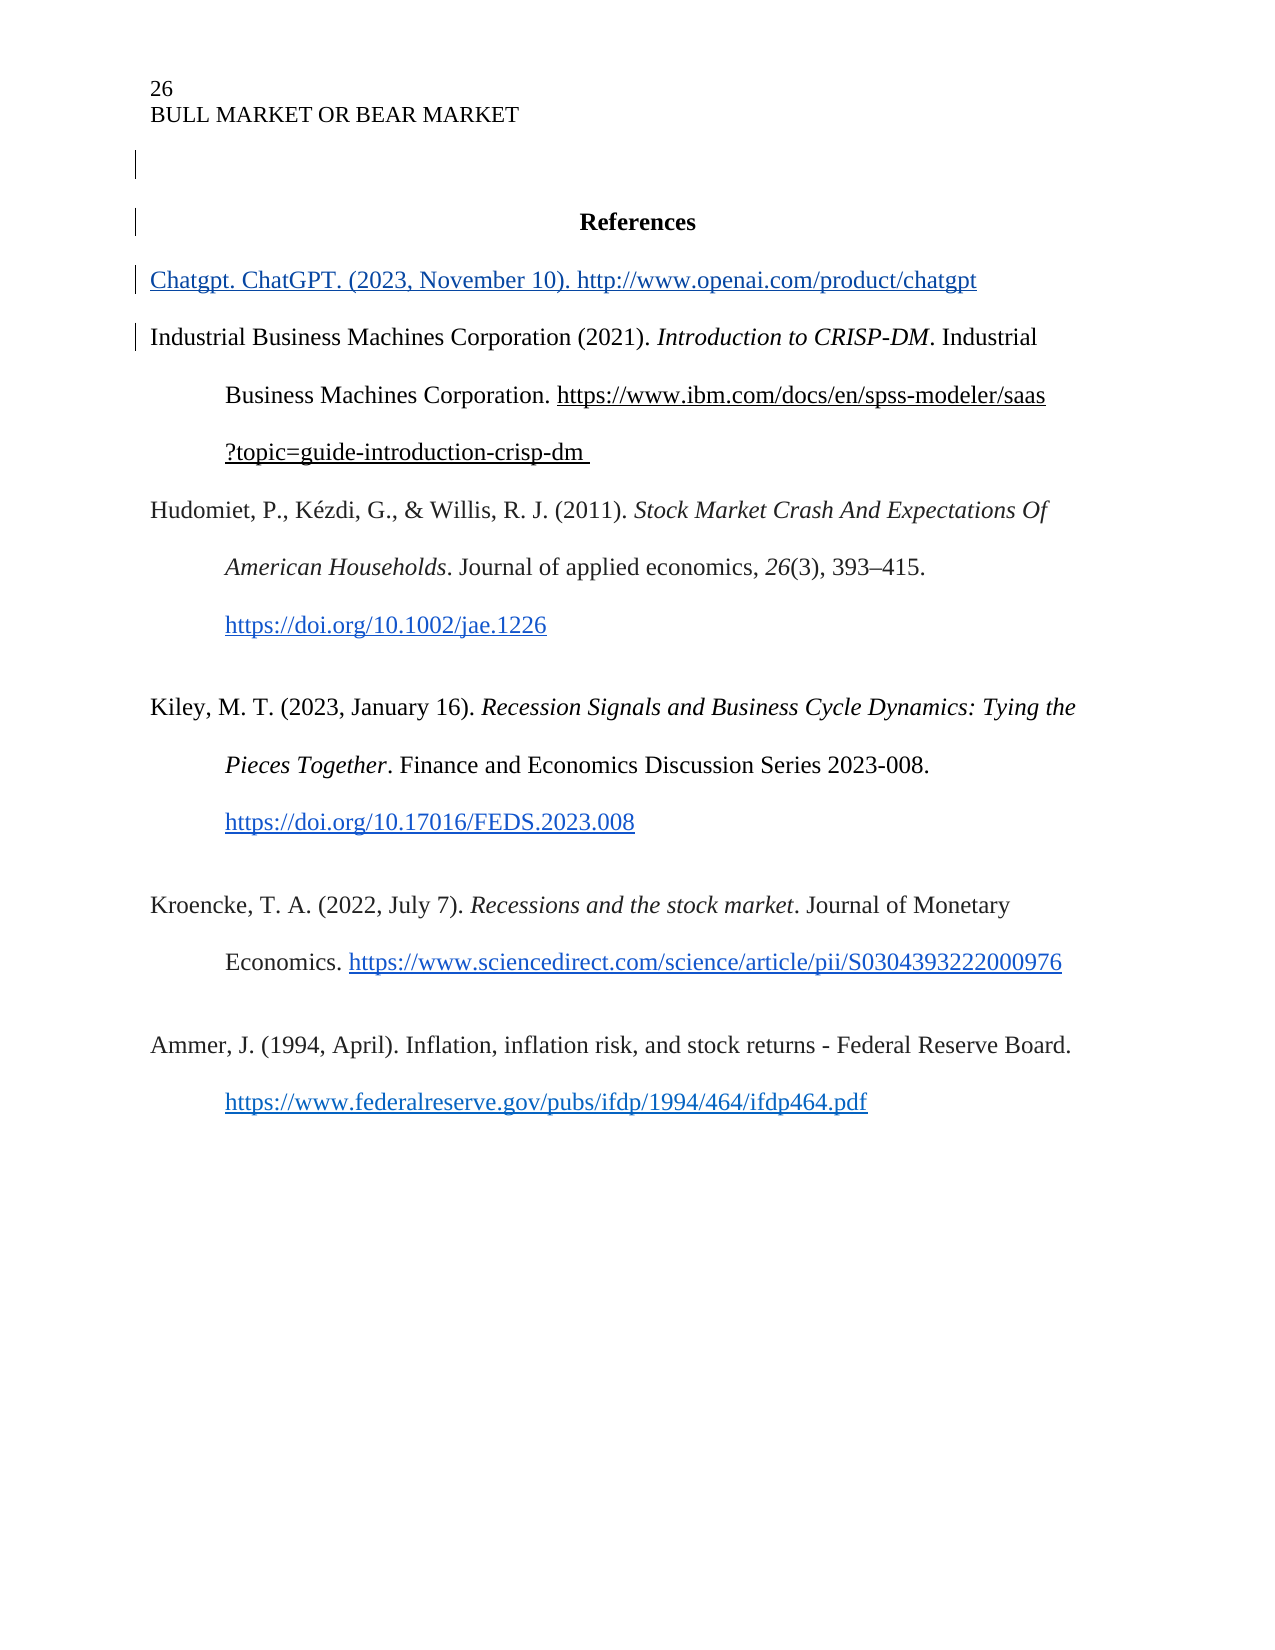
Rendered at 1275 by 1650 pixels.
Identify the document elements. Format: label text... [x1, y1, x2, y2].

text ?topic=guide-introduction-crisp-dm [150, 437, 1125, 466]
text Ammer, J. (1994, April). Inflation, inflation risk, and stock returns - Federal Reserve Board. https://www.federalreserve.gov/pubs/ifdp/1994/464/ifdp464.pdf [150, 1030, 1125, 1116]
text Hudomiet, P., Kézdi, G., & Willis, R. J. (2011). Stock Market Crash And Expectations Of American Households. Journal of applied economics, 26(3), 393–415. https://doi.org/10.1002/jae.1226 [150, 495, 1125, 639]
text Kroencke, T. A. (2022, July 7). Recessions and the stock market. Journal of Monetary Economics. https://www.sciencedirect.com/science/article/pii/S0304393222000976 [150, 890, 1125, 976]
text References [150, 207, 1125, 236]
text Kiley, M. T. (2023, January 16). Recession Signals and Business Cycle Dynamics: Tying the Pieces Together. Finance and Economics Discussion Series 2023-008. https://doi.org/10.17016/FEDS.2023.008 [150, 692, 1125, 836]
text Business Machines Corporation. https://www.ibm.com/docs/en/spss-modeler/saas [150, 380, 1125, 409]
text Industrial Business Machines Corporation (2021). Introduction to CRISP-DM. Industrial [150, 322, 1125, 351]
